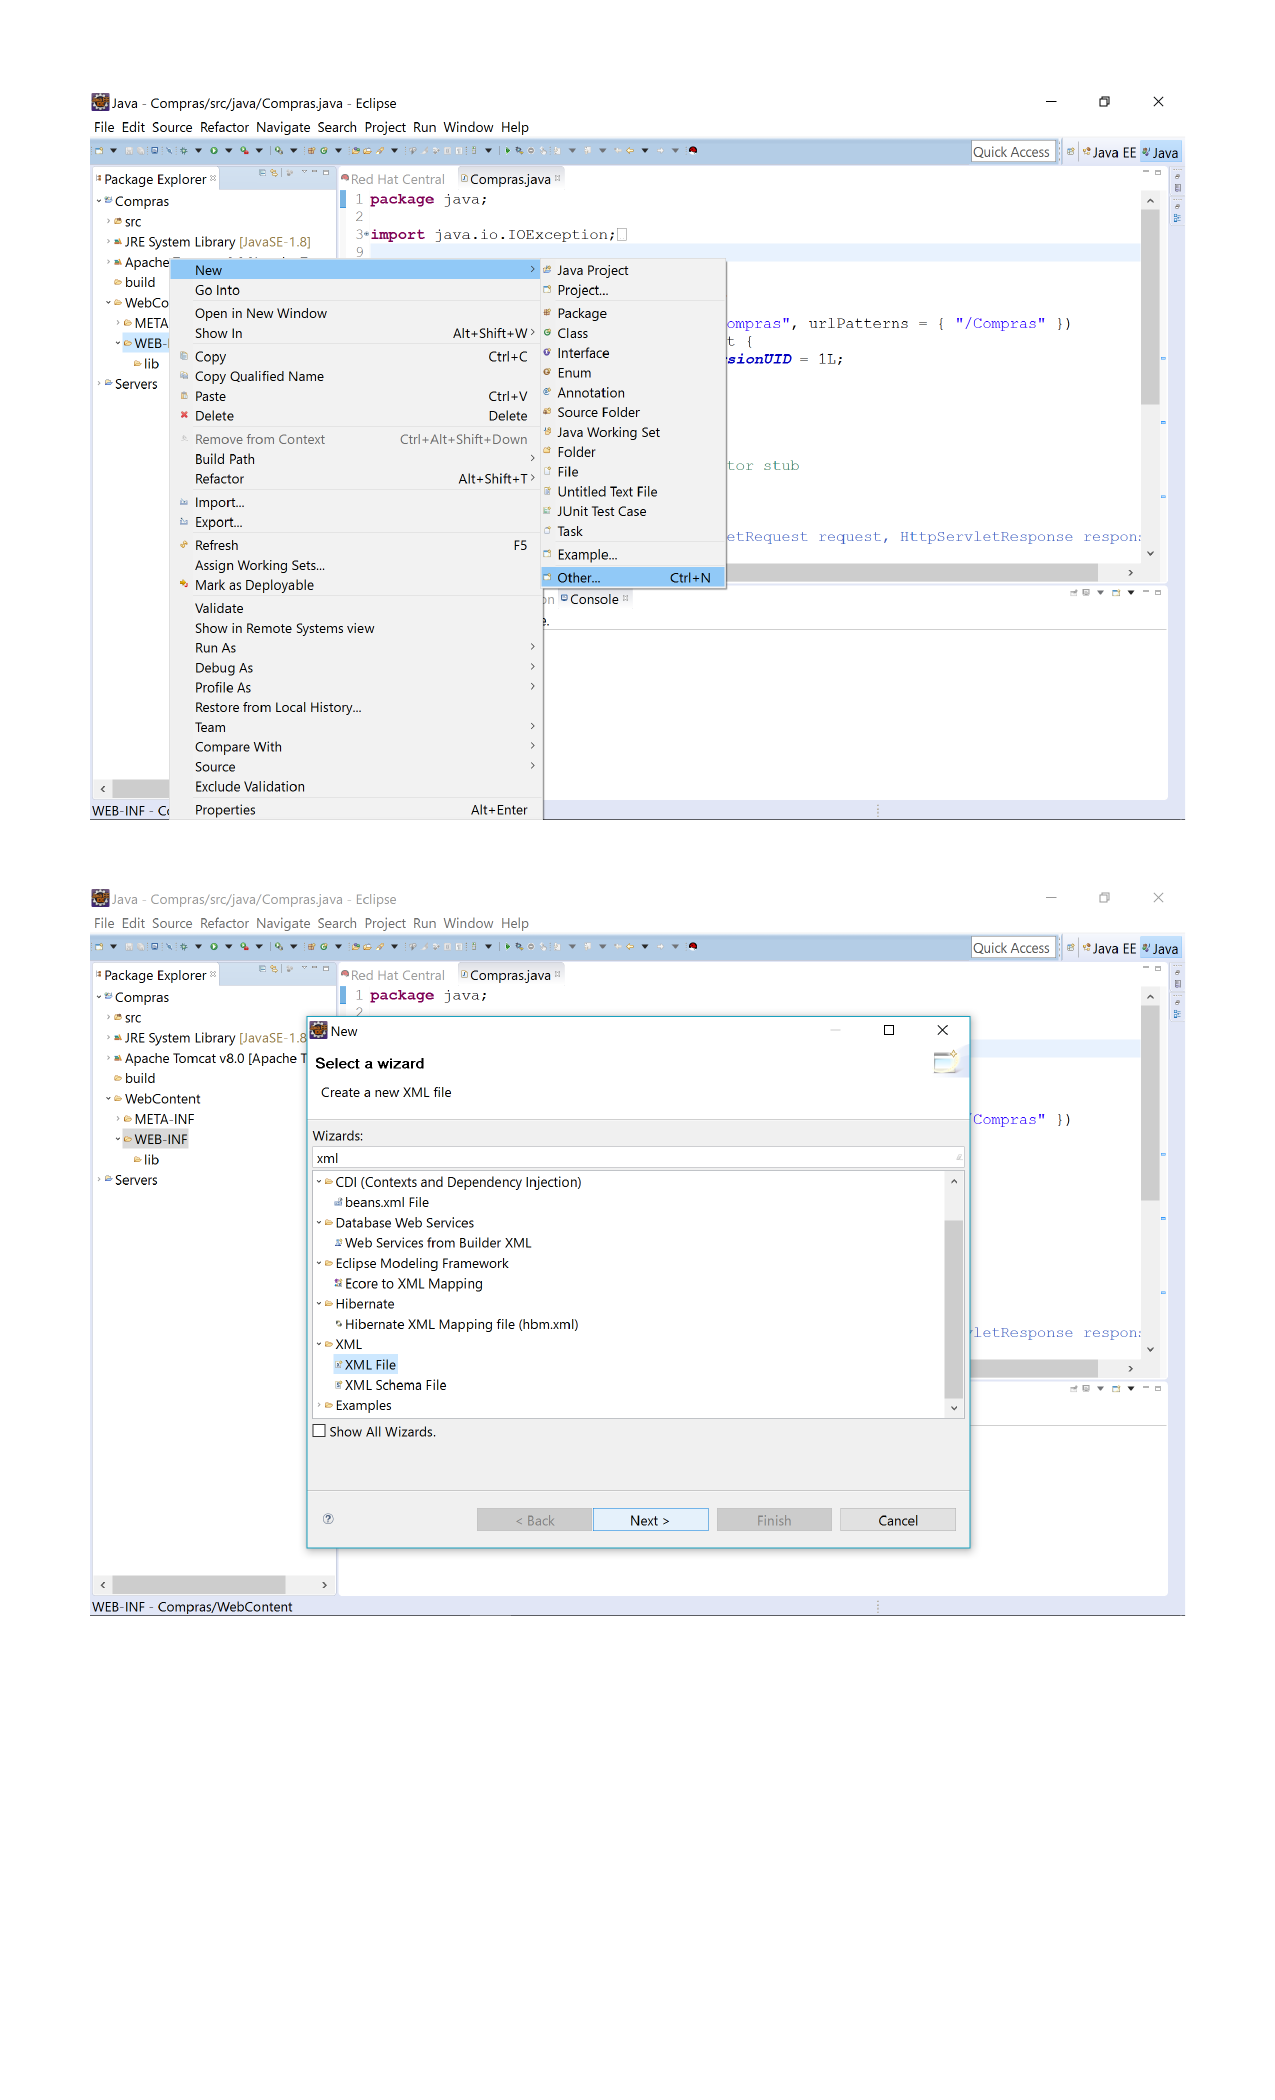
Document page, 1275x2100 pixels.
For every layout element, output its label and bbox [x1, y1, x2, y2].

picture [90, 90, 1186, 820]
picture [90, 885, 1186, 1616]
